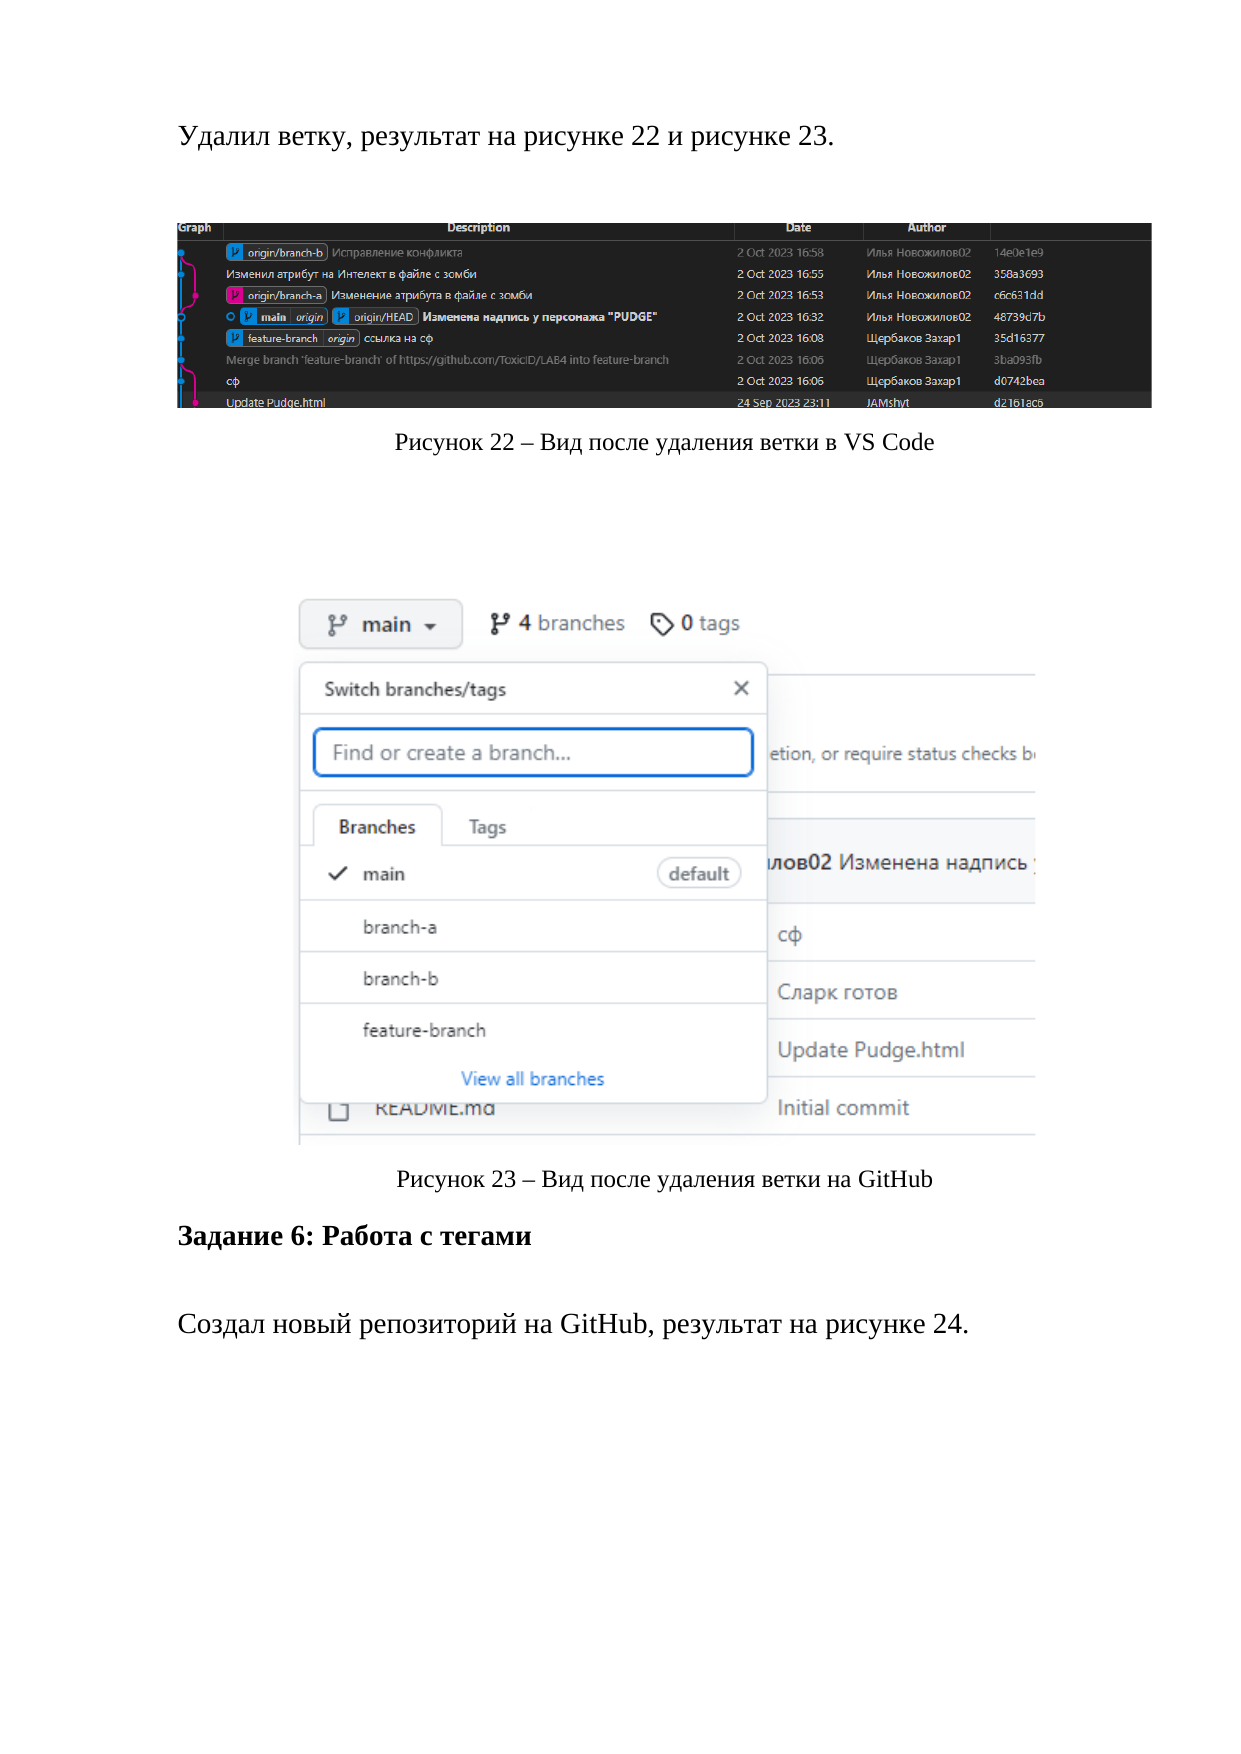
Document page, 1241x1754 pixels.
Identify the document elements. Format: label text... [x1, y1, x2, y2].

subtitle Задание 6: Работа с тегами [177, 1218, 1152, 1251]
picture [177, 223, 1152, 408]
picture [293, 582, 1036, 1145]
text Создал новый репозиторий на GitHub, результат на рисунке 24. [177, 1306, 1152, 1340]
text Удалил ветку, результат на рисунке 22 и рисунке 23. [177, 118, 1152, 152]
